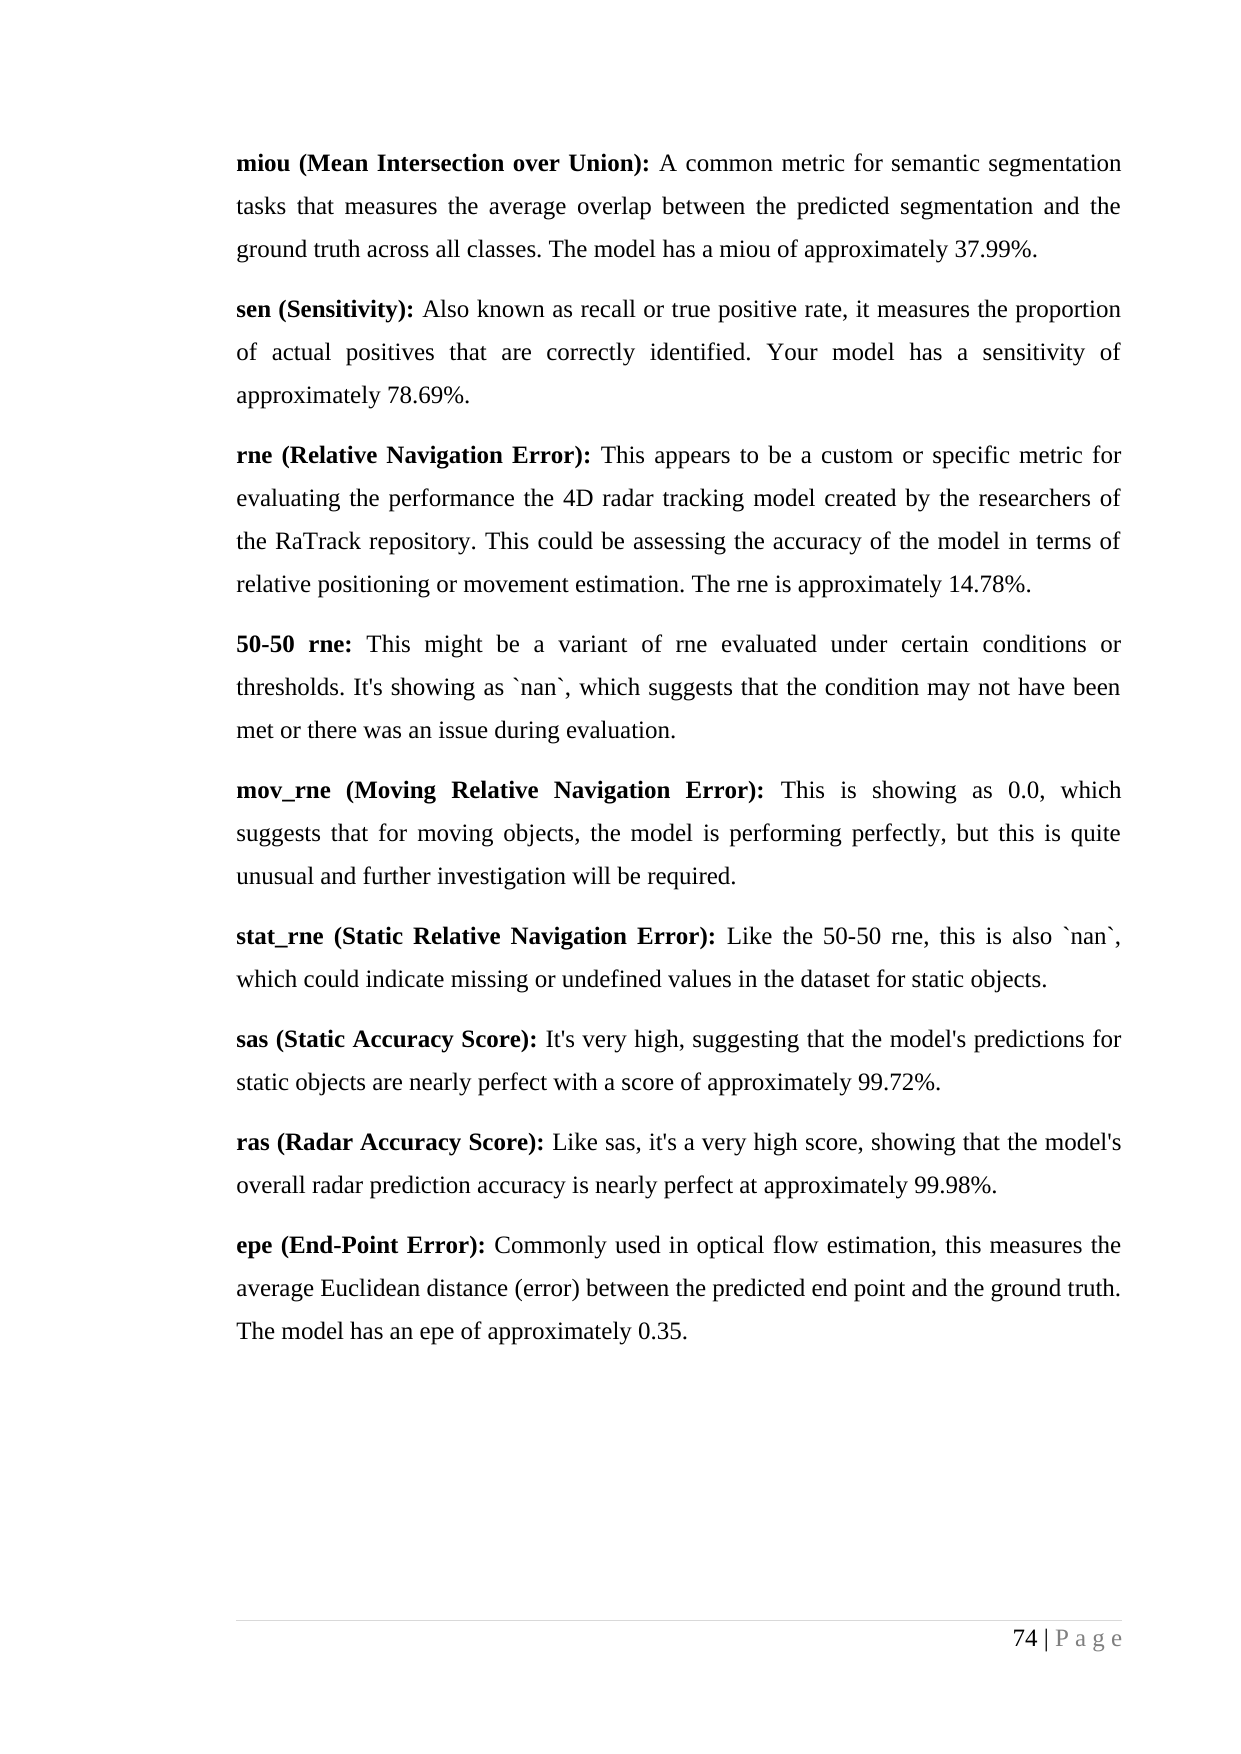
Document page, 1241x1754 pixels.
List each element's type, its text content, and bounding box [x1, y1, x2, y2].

text 50-50 rne: This might be a variant of rne evaluated under certain conditions or thresholds. It's showing as `nan`, which suggests that the condition may not have been met or there was an issue during evaluation. [236, 629, 1122, 744]
text miou (Mean Intersection over Union): A common metric for semantic segmentation tasks that measures the average overlap between the predicted segmentation and the ground truth across all classes. The model has a miou of approximately 37.99%. [236, 148, 1122, 263]
text sas (Static Accuracy Score): It's very high, suggesting that the model's predictions for static objects are nearly perfect with a score of approximately 99.72%. [236, 1024, 1122, 1096]
text epe (End-Point Error): Commonly used in optical flow estimation, this measures the average Euclidean distance (error) between the predicted end point and the ground truth. The model has an epe of approximately 0.35. [236, 1230, 1122, 1345]
text ras (Radar Accuracy Score): Like sas, it's a very high score, showing that the model's overall radar prediction accuracy is nearly perfect at approximately 99.98%. [236, 1127, 1122, 1199]
text sen (Sensitivity): Also known as recall or true positive rate, it measures the proportion of actual positives that are correctly identified. Your model has a sensitivity of approximately 78.69%. [236, 294, 1122, 409]
text rne (Relative Navigation Error): This appears to be a custom or specific metric for evaluating the performance the 4D radar tracking model created by the researchers of the RaTrack repository. This could be assessing the accuracy of the model in terms of relative positioning or movement estimation. The rne is approximately 14.78%. [236, 440, 1122, 598]
text stat_rne (Static Relative Navigation Error): Like the 50-50 rne, this is also `nan`, which could indicate missing or undefined values in the dataset for static objects. [236, 921, 1122, 993]
text mov_rne (Moving Relative Navigation Error): This is showing as 0.0, which suggests that for moving objects, the model is performing perfectly, but this is quite unusual and further investigation will be required. [236, 775, 1122, 890]
